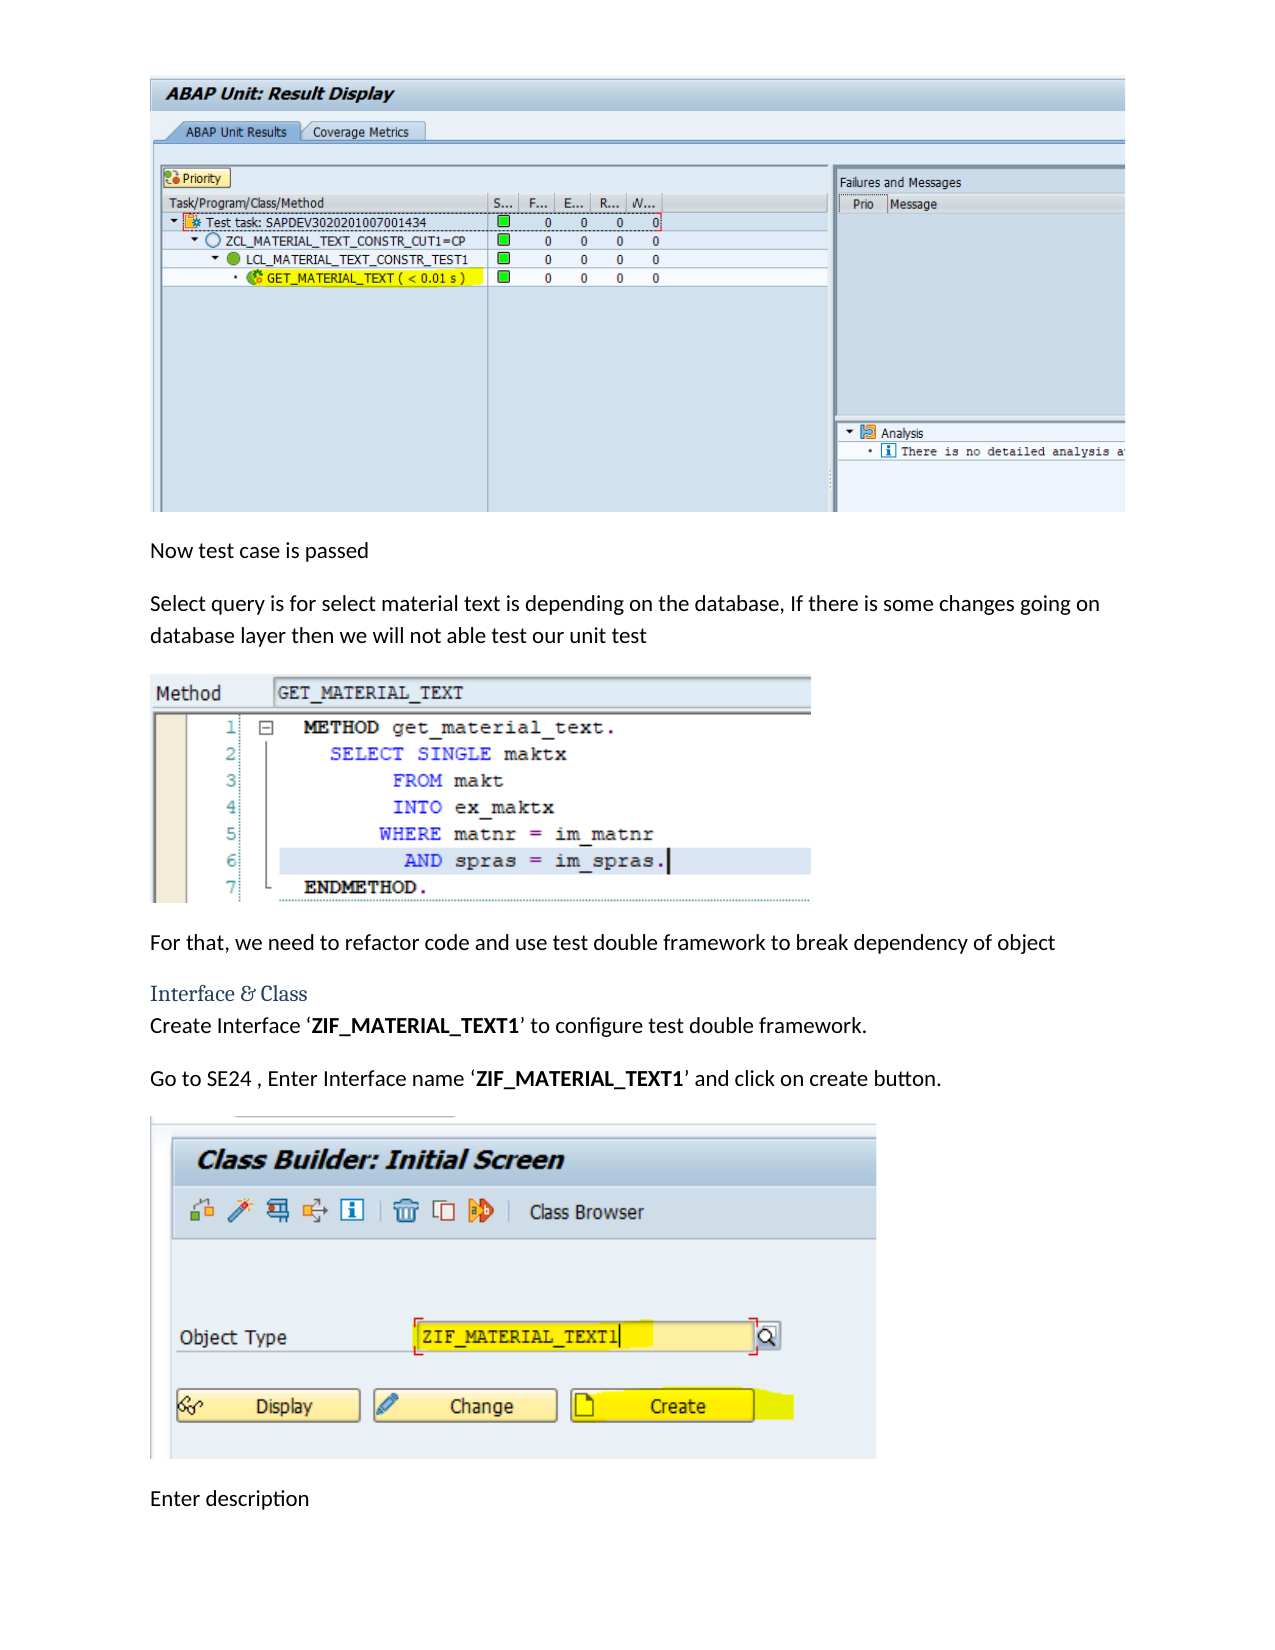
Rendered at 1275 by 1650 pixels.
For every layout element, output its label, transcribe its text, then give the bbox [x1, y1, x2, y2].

text Now test case is passed [150, 536, 1125, 564]
picture [150, 75, 1125, 512]
picture [150, 674, 811, 903]
text Create Interface ‘ZIF_MATERIAL_TEXT1’ to configure test double framework. [150, 1011, 1125, 1039]
picture [150, 1116, 877, 1459]
text For that, we need to refactor code and use test double framework to break dependency of object [150, 928, 1125, 956]
text Select query is for select material text is depending on the database, If there is some changes going on database layer then we will not able test our unit test [150, 589, 1125, 649]
text Enter description [150, 1484, 1125, 1512]
subtitle Interface & Class [150, 981, 1125, 1007]
text Go to SE24 , Enter Interface name ‘ZIF_MATERIAL_TEXT1’ and click on create button. [150, 1064, 1125, 1092]
